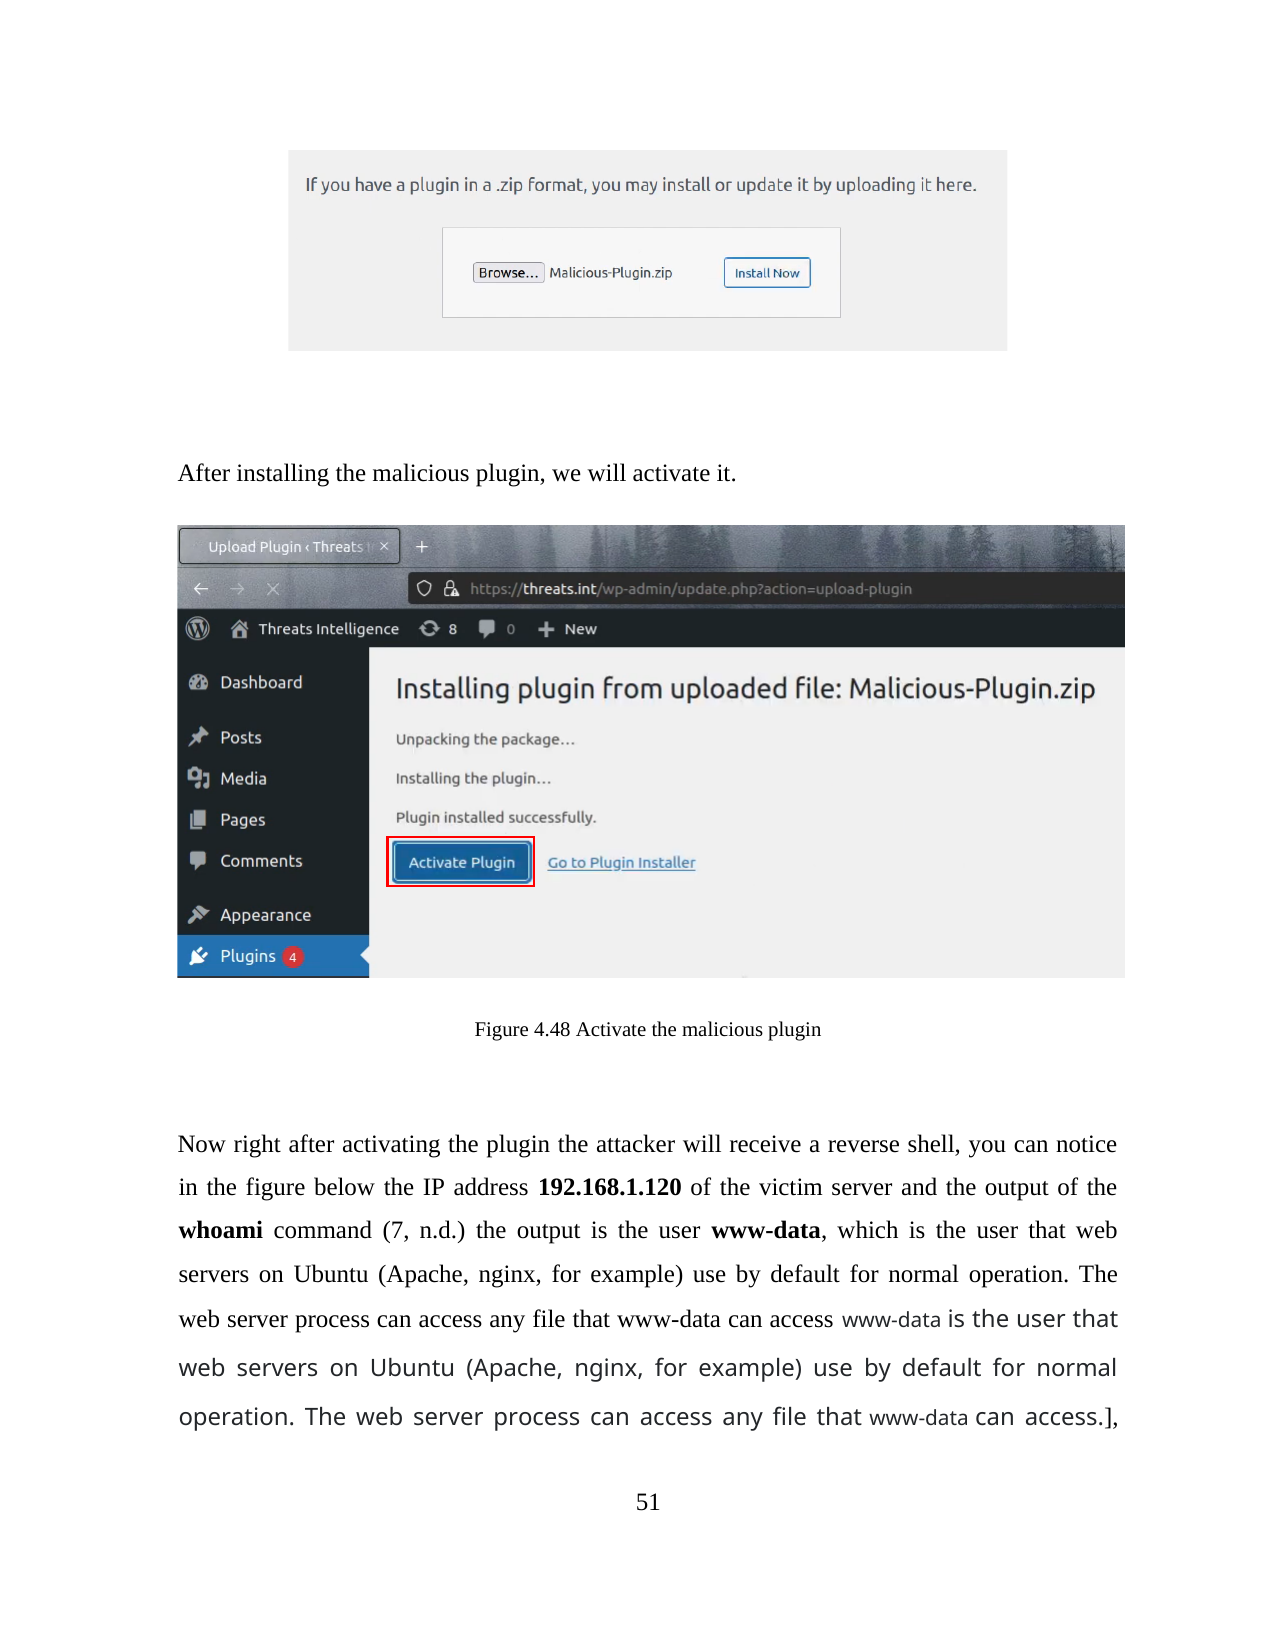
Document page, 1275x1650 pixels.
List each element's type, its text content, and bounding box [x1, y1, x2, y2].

picture [177, 525, 1125, 978]
text After installing the malicious plugin, we will activate it. [177, 458, 1118, 487]
picture [288, 150, 1008, 351]
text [177, 1129, 1118, 1432]
